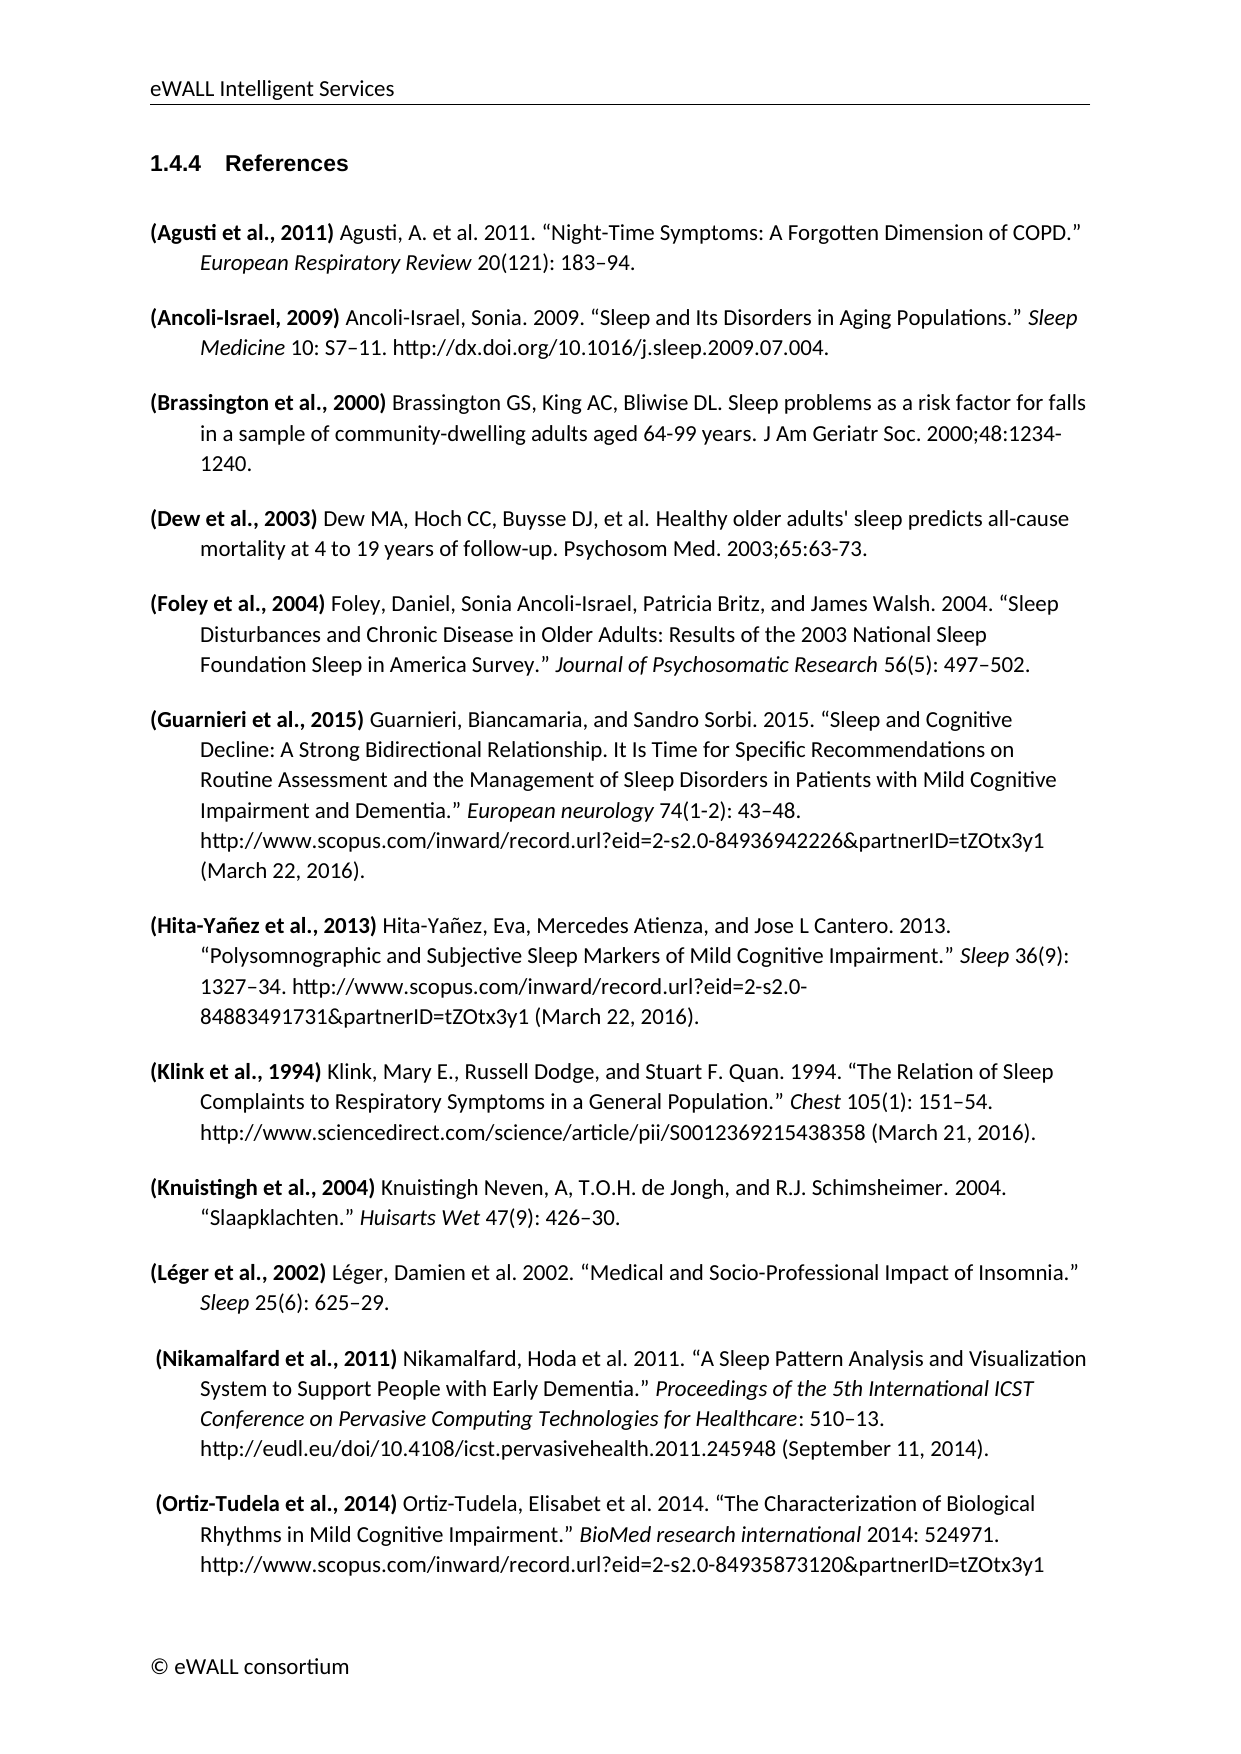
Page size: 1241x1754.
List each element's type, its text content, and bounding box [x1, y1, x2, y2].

subtitle References [150, 150, 1090, 176]
text (Brassington et al., 2000) Brassington GS, King AC, Bliwise DL. Sleep problems as a risk factor for falls in a sample of community-dwelling adults aged 64-99 years. J Am Geriatr Soc. 2000;48:1234-1240. [150, 388, 1090, 477]
text (Knuistingh et al., 2004) Knuistingh Neven, A, T.O.H. de Jongh, and R.J. Schimsheimer. 2004. “Slaapklachten.” Huisarts Wet 47(9): 426–30. [150, 1173, 1090, 1231]
text (Agusti et al., 2011) Agusti, A. et al. 2011. “Night-Time Symptoms: A Forgotten Dimension of COPD.” European Respiratory Review 20(121): 183–94. [150, 218, 1090, 276]
text (Hita-Yañez et al., 2013) Hita-Yañez, Eva, Mercedes Atienza, and Jose L Cantero. 2013. “Polysomnographic and Subjective Sleep Markers of Mild Cognitive Impairment.” Sleep 36(9): 1327–34. http://www.scopus.com/inward/record.url?eid=2-s2.0-84883491731&partnerID=tZOtx3y1 (March 22, 2016). [150, 911, 1090, 1030]
text (Dew et al., 2003) Dew MA, Hoch CC, Buysse DJ, et al. Healthy older adults' sleep predicts all-cause mortality at 4 to 19 years of follow-up. Psychosom Med. 2003;65:63-73. [150, 504, 1090, 562]
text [150, 1489, 1090, 1578]
text (Ancoli-Israel, 2009) Ancoli-Israel, Sonia. 2009. “Sleep and Its Disorders in Aging Populations.” Sleep Medicine 10: S7–11. http://dx.doi.org/10.1016/j.sleep.2009.07.004. [150, 303, 1090, 361]
text (Klink et al., 1994) Klink, Mary E., Russell Dodge, and Stuart F. Quan. 1994. “The Relation of Sleep Complaints to Respiratory Symptoms in a General Population.” Chest 105(1): 151–54. http://www.sciencedirect.com/science/article/pii/S0012369215438358 (March 21, 2016). [150, 1057, 1090, 1146]
text (Léger et al., 2002) Léger, Damien et al. 2002. “Medical and Socio-Professional Impact of Insomnia.” Sleep 25(6): 625–29. [150, 1258, 1090, 1317]
text (Guarnieri et al., 2015) Guarnieri, Biancamaria, and Sandro Sorbi. 2015. “Sleep and Cognitive Decline: A Strong Bidirectional Relationship. It Is Time for Specific Recommendations on Routine Assessment and the Management of Sleep Disorders in Patients with Mild Cognitive Impairment and Dementia.” European neurology 74(1-2): 43–48. http://www.scopus.com/inward/record.url?eid=2-s2.0-84936942226&partnerID=tZOtx3y1 (March 22, 2016). [150, 705, 1090, 884]
text (Nikamalfard et al., 2011) Nikamalfard, Hoda et al. 2011. “A Sleep Pattern Analysis and Visualization System to Support People with Early Dementia.” Proceedings of the 5th International ICST Conference on Pervasive Computing Technologies for Healthcare: 510–13. http://eudl.eu/doi/10.4108/icst.pervasivehealth.2011.245948 (September 11, 2014). [150, 1344, 1090, 1462]
text (Foley et al., 2004) Foley, Daniel, Sonia Ancoli-Israel, Patricia Britz, and James Walsh. 2004. “Sleep Disturbances and Chronic Disease in Older Adults: Results of the 2003 National Sleep Foundation Sleep in America Survey.” Journal of Psychosomatic Research 56(5): 497–502. [150, 589, 1090, 678]
